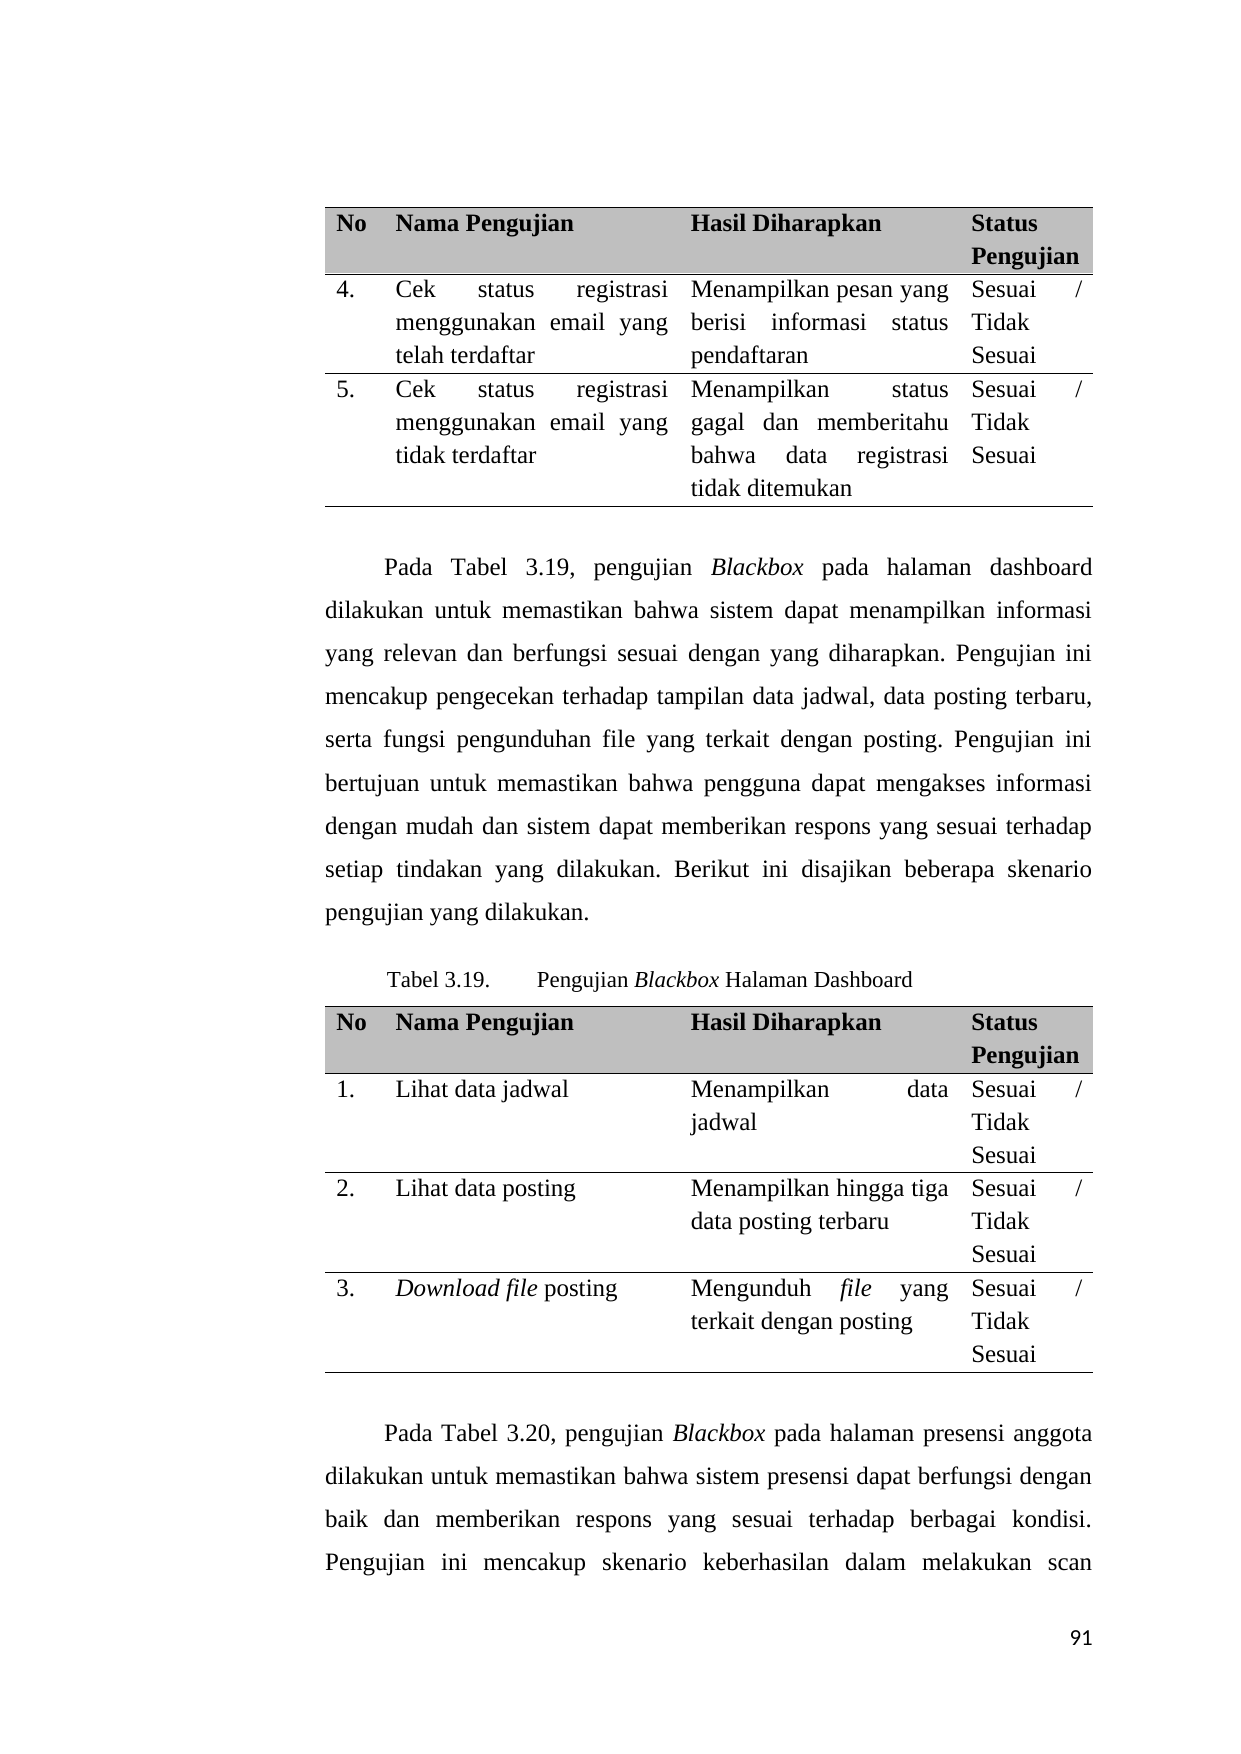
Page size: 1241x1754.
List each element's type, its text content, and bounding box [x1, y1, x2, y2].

table_cell 4. [325, 275, 384, 373]
table_cell Menampilkan status gagal dan memberitahu bahwa data registrasi tidak ditemukan [679, 374, 960, 506]
table_cell Menampilkan pesan yang berisi informasi status pendaftaran [679, 275, 960, 373]
table_cell Menampilkan hingga tiga data posting terbaru [679, 1173, 960, 1272]
table_cell Lihat data posting [384, 1173, 679, 1272]
table_cell Cek status registrasi menggunakan email yang tidak terdaftar [384, 374, 679, 506]
table_cell Menampilkan data jadwal [679, 1074, 960, 1172]
table_cell 1. [325, 1074, 384, 1172]
table_cell Sesuai / Tidak Sesuai [960, 374, 1093, 506]
table_header No [325, 1007, 384, 1073]
table_cell Sesuai / Tidak Sesuai [960, 1074, 1093, 1172]
table_cell Cek status registrasi menggunakan email yang telah terdaftar [384, 275, 679, 373]
table_cell Sesuai / Tidak Sesuai [960, 275, 1093, 373]
table_cell Sesuai / Tidak Sesuai [960, 1273, 1093, 1372]
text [325, 1418, 1092, 1576]
table_header Status Pengujian [960, 208, 1093, 273]
table_cell Sesuai / Tidak Sesuai [960, 1173, 1093, 1272]
table_header No [325, 208, 384, 273]
table_cell 5. [325, 374, 384, 506]
table_cell 3. [325, 1273, 384, 1372]
table_cell Download file posting [384, 1273, 679, 1372]
table_cell 2. [325, 1173, 384, 1272]
text Pengujian Blackbox Halaman Dashboard [207, 966, 1092, 993]
table_header Nama Pengujian [384, 208, 679, 273]
table_header Nama Pengujian [384, 1007, 679, 1073]
table_header Hasil Diharapkan [679, 1007, 960, 1073]
table_header Hasil Diharapkan [679, 208, 960, 273]
text Pada Tabel 3.19, pengujian Blackbox pada halaman dashboard dilakukan untuk memastikan bahwa sistem dapat menampilkan informasi yang relevan dan berfungsi sesuai dengan yang diharapkan. Pengujian ini mencakup pengecekan terhadap tampilan data jadwal, data posting terbaru, serta fungsi pengunduhan file yang terkait dengan posting. Pengujian ini bertujuan untuk memastikan bahwa pengguna dapat mengakses informasi dengan mudah dan sistem dapat memberikan respons yang sesuai terhadap setiap tindakan yang dilakukan. Berikut ini disajikan beberapa skenario pengujian yang dilakukan. [325, 552, 1092, 926]
table_cell Mengunduh file yang terkait dengan posting [679, 1273, 960, 1372]
table_cell Lihat data jadwal [384, 1074, 679, 1172]
table_header Status Pengujian [960, 1007, 1093, 1073]
